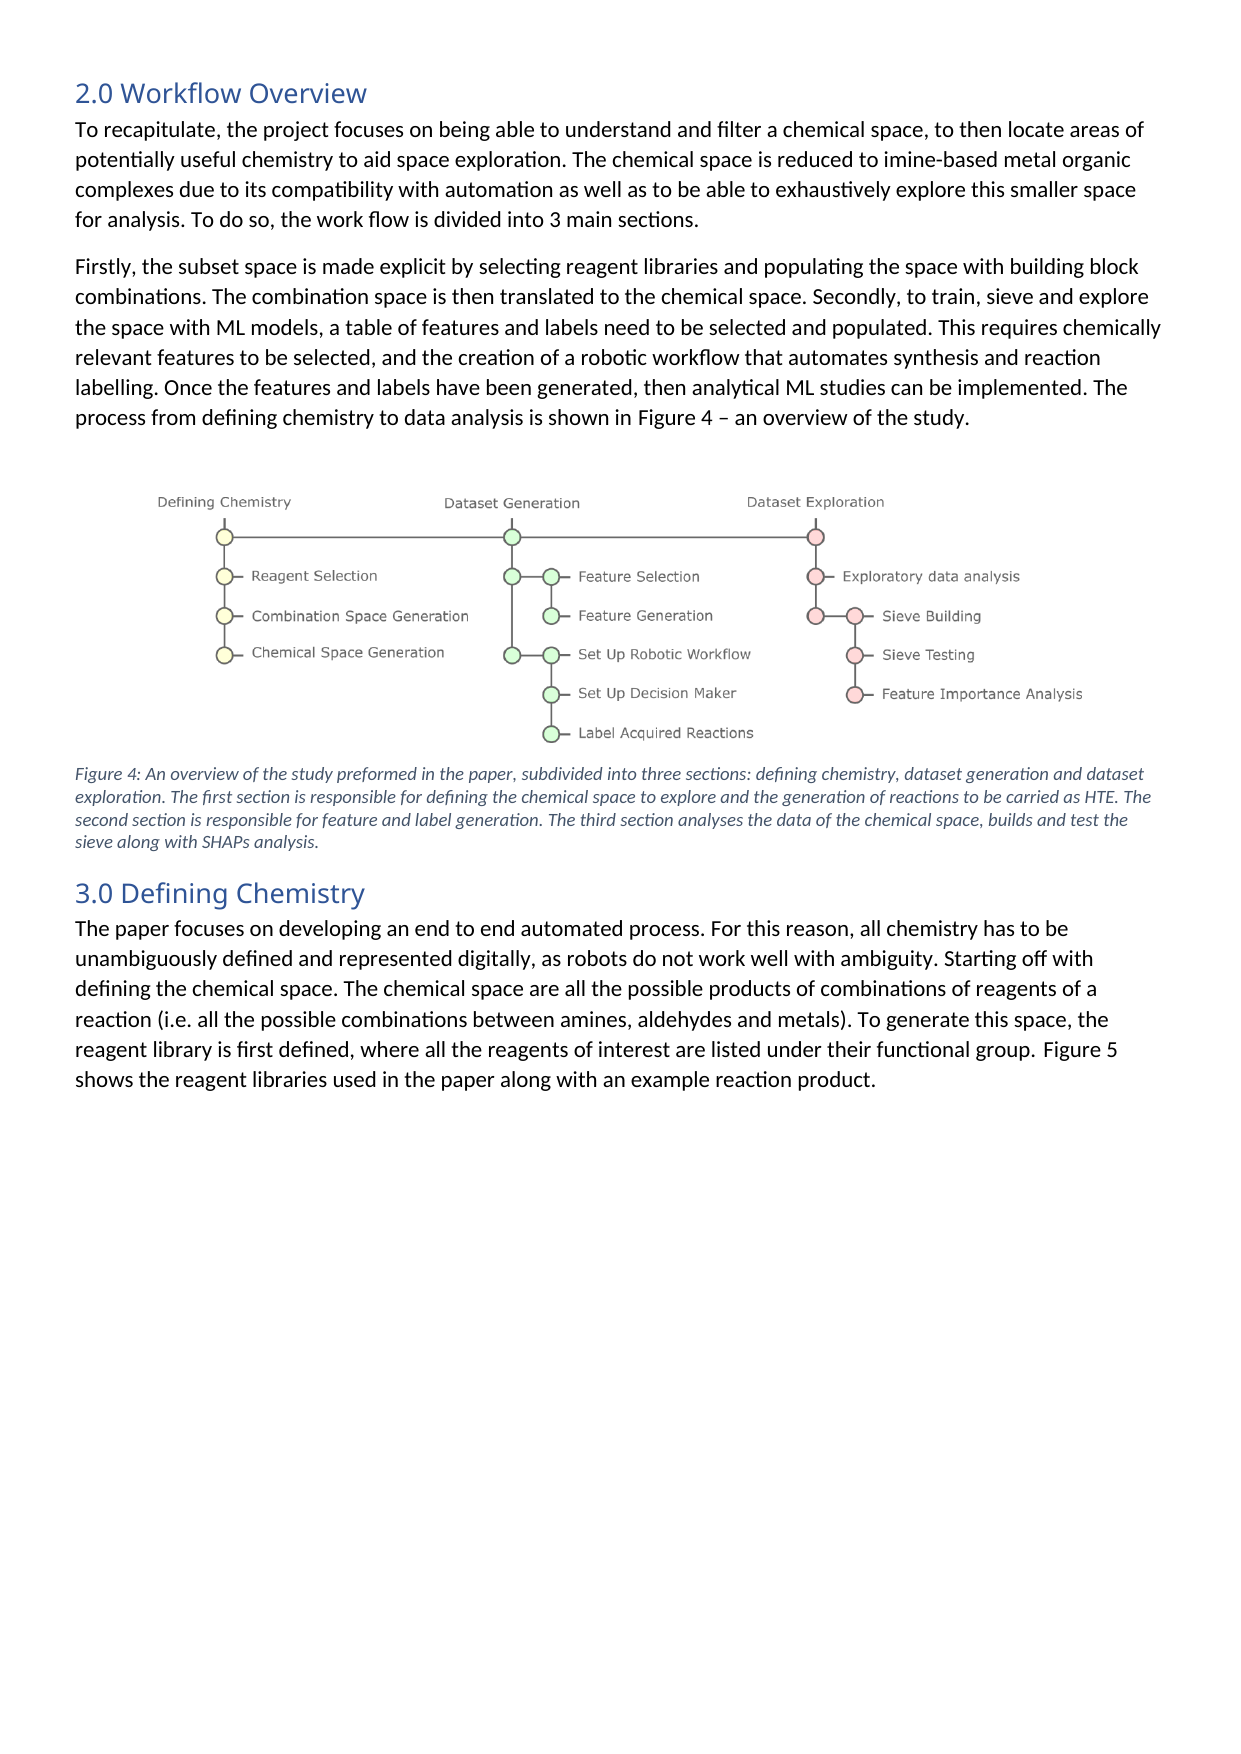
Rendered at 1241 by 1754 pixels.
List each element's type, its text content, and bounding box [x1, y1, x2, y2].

subtitle 2.0 Workflow Overview [75, 75, 1165, 112]
picture [158, 497, 1082, 743]
text The paper focuses on developing an end to end automated process. For this reason, all chemistry has to be unambiguously defined and represented digitally, as robots do not work well with ambiguity. Starting off with defining the chemical space. The chemical space are all the possible products of combinations of reagents of a reaction (i.e. all the possible combinations between amines, aldehydes and metals). To generate this space, the reagent library is first defined, where all the reagents of interest are listed under their functional group. Figure 4 shows the reagent libraries used in the paper along with an example reaction product. [75, 914, 1165, 1093]
text To recapitulate, the project focuses on being able to understand and filter a chemical space, to then locate areas of potentially useful chemistry to aid space exploration. The chemical space is reduced to imine-based metal organic complexes due to its compatibility with automation as well as to be able to exhaustively explore this smaller space for analysis. To do so, the work flow is divided into 3 main sections. [75, 115, 1165, 233]
text Firstly, the subset space is made explicit by selecting reagent libraries and populating the space with building block combinations. The combination space is then translated to the chemical space. Secondly, to train, sieve and explore the space with ML models, a table of features and labels need to be selected and populated. This requires chemically relevant features to be selected, and the creation of a robotic workflow that automates synthesis and reaction labelling. Once the features and labels have been generated, then analytical ML studies can be implemented. The process from defining chemistry to data analysis is shown in Figure 3 – an overview of the study. [75, 252, 1165, 431]
subtitle 3.0 Defining Chemistry [75, 874, 1165, 911]
